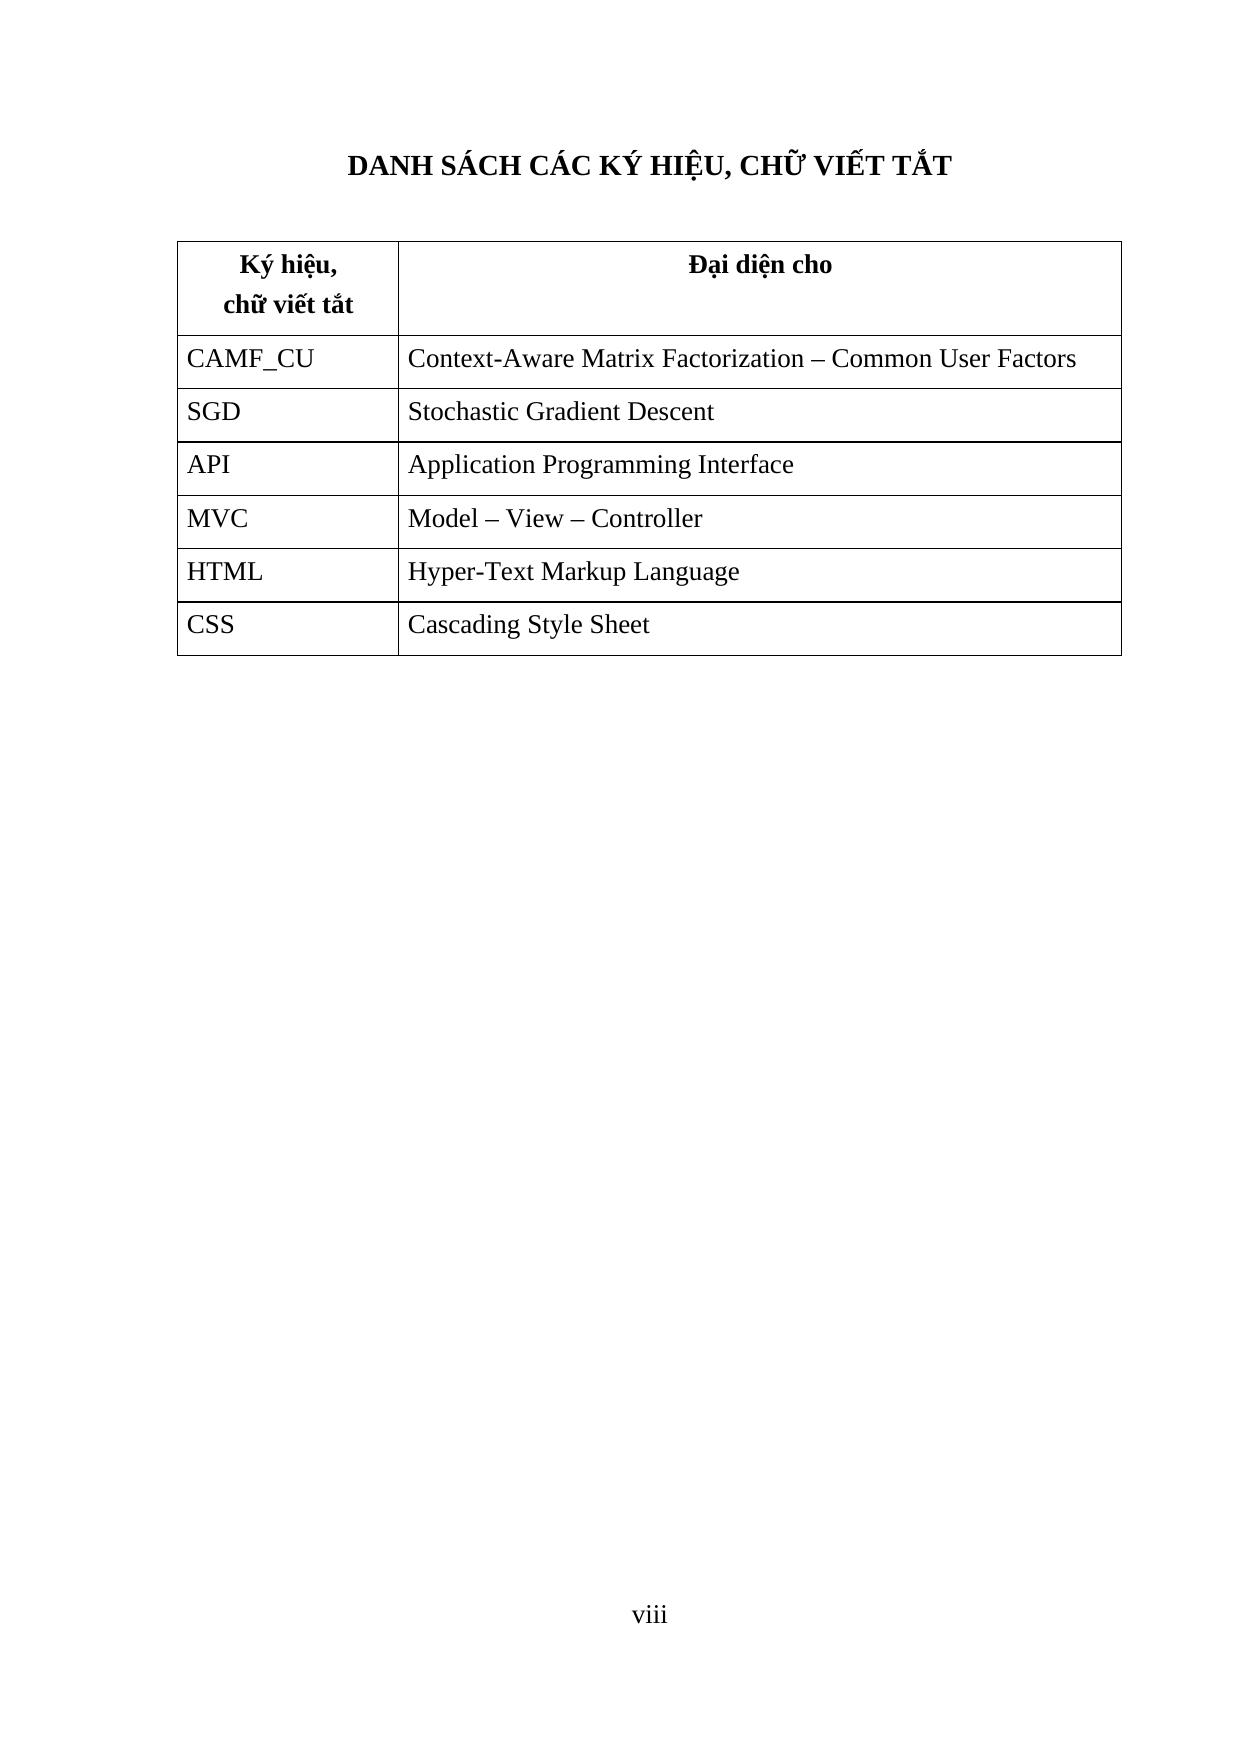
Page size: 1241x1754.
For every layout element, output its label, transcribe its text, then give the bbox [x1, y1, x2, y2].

table_cell CSS [178, 603, 398, 655]
text DANH SÁCH CÁC KÝ HIỆU, CHỮ VIẾT TẮT [177, 148, 1122, 181]
table_cell Cascading Style Sheet [399, 603, 1121, 655]
table_cell Application Programming Interface [399, 443, 1121, 495]
table_cell SGD [178, 389, 398, 441]
table_cell API [178, 443, 398, 495]
table_cell CAMF_CU [178, 336, 398, 388]
table_cell Stochastic Gradient Descent [399, 389, 1121, 441]
table_header Đại diện cho [399, 242, 1121, 335]
table_header Ký hiệu, chữ viết tắt [178, 242, 398, 335]
table_cell Model – View – Controller [399, 496, 1121, 548]
table_cell MVC [178, 496, 398, 548]
table_cell Hyper-Text Markup Language [399, 549, 1121, 601]
table_cell HTML [178, 549, 398, 601]
table_cell Context-Aware Matrix Factorization – Common User Factors [399, 336, 1121, 388]
